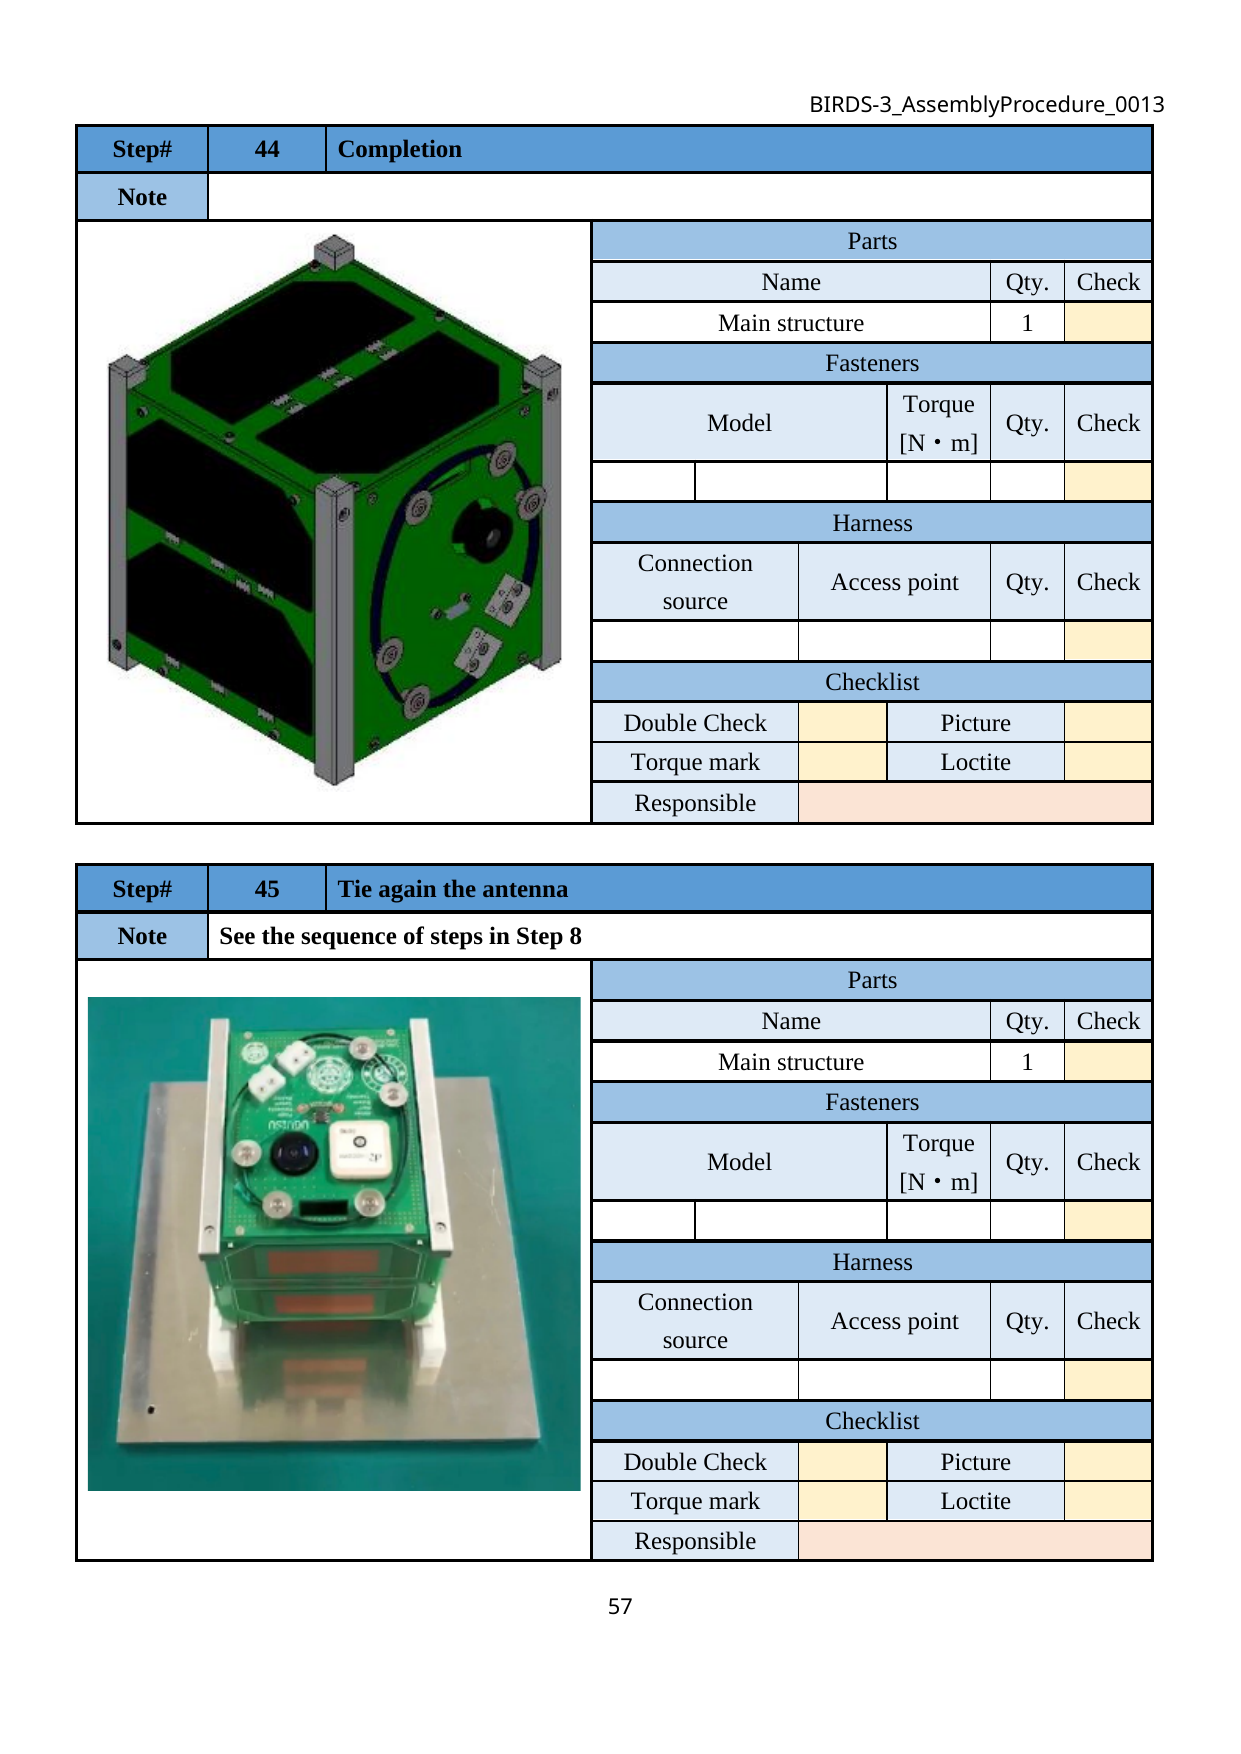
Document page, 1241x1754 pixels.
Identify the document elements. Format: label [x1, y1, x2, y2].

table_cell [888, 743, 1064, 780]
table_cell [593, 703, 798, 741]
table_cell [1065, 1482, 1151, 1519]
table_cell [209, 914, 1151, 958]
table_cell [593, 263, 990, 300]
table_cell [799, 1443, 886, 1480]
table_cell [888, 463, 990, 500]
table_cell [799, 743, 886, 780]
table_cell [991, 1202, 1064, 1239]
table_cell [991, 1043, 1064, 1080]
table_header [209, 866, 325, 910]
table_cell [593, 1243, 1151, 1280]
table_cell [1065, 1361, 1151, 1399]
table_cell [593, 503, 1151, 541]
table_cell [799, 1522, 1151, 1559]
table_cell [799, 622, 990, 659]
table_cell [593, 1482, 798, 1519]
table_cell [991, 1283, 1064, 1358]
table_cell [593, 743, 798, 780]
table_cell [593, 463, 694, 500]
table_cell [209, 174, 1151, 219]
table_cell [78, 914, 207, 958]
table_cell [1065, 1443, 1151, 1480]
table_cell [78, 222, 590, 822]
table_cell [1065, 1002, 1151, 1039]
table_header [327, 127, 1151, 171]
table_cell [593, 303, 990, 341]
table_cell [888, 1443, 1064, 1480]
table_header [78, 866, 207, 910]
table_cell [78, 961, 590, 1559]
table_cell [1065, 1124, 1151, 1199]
picture [87, 997, 581, 1491]
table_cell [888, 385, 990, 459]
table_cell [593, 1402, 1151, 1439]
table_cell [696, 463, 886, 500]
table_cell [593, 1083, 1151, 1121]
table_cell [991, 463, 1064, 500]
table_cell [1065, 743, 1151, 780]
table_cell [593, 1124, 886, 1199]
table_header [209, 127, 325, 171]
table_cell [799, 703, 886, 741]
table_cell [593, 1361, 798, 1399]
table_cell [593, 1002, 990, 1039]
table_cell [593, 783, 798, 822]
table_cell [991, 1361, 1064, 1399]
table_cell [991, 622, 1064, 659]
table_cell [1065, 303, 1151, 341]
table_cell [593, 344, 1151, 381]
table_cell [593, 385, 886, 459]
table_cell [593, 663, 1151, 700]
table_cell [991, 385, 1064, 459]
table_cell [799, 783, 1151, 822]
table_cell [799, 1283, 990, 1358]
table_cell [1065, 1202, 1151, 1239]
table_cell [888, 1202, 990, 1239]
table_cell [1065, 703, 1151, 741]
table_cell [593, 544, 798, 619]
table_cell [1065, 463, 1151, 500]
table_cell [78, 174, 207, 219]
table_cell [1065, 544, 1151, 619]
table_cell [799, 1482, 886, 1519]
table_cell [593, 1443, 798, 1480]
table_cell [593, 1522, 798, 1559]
picture [106, 222, 563, 792]
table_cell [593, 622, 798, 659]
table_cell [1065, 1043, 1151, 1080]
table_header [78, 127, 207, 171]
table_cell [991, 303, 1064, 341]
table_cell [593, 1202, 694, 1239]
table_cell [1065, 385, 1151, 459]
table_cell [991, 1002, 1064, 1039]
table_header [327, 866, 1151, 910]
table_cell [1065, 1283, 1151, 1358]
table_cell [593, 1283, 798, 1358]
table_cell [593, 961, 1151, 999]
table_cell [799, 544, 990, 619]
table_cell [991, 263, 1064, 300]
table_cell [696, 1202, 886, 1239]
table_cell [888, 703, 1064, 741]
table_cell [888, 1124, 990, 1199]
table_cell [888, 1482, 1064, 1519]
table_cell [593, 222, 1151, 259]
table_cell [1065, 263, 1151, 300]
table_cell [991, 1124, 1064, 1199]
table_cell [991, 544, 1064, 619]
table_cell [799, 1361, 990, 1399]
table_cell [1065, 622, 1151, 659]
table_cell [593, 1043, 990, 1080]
